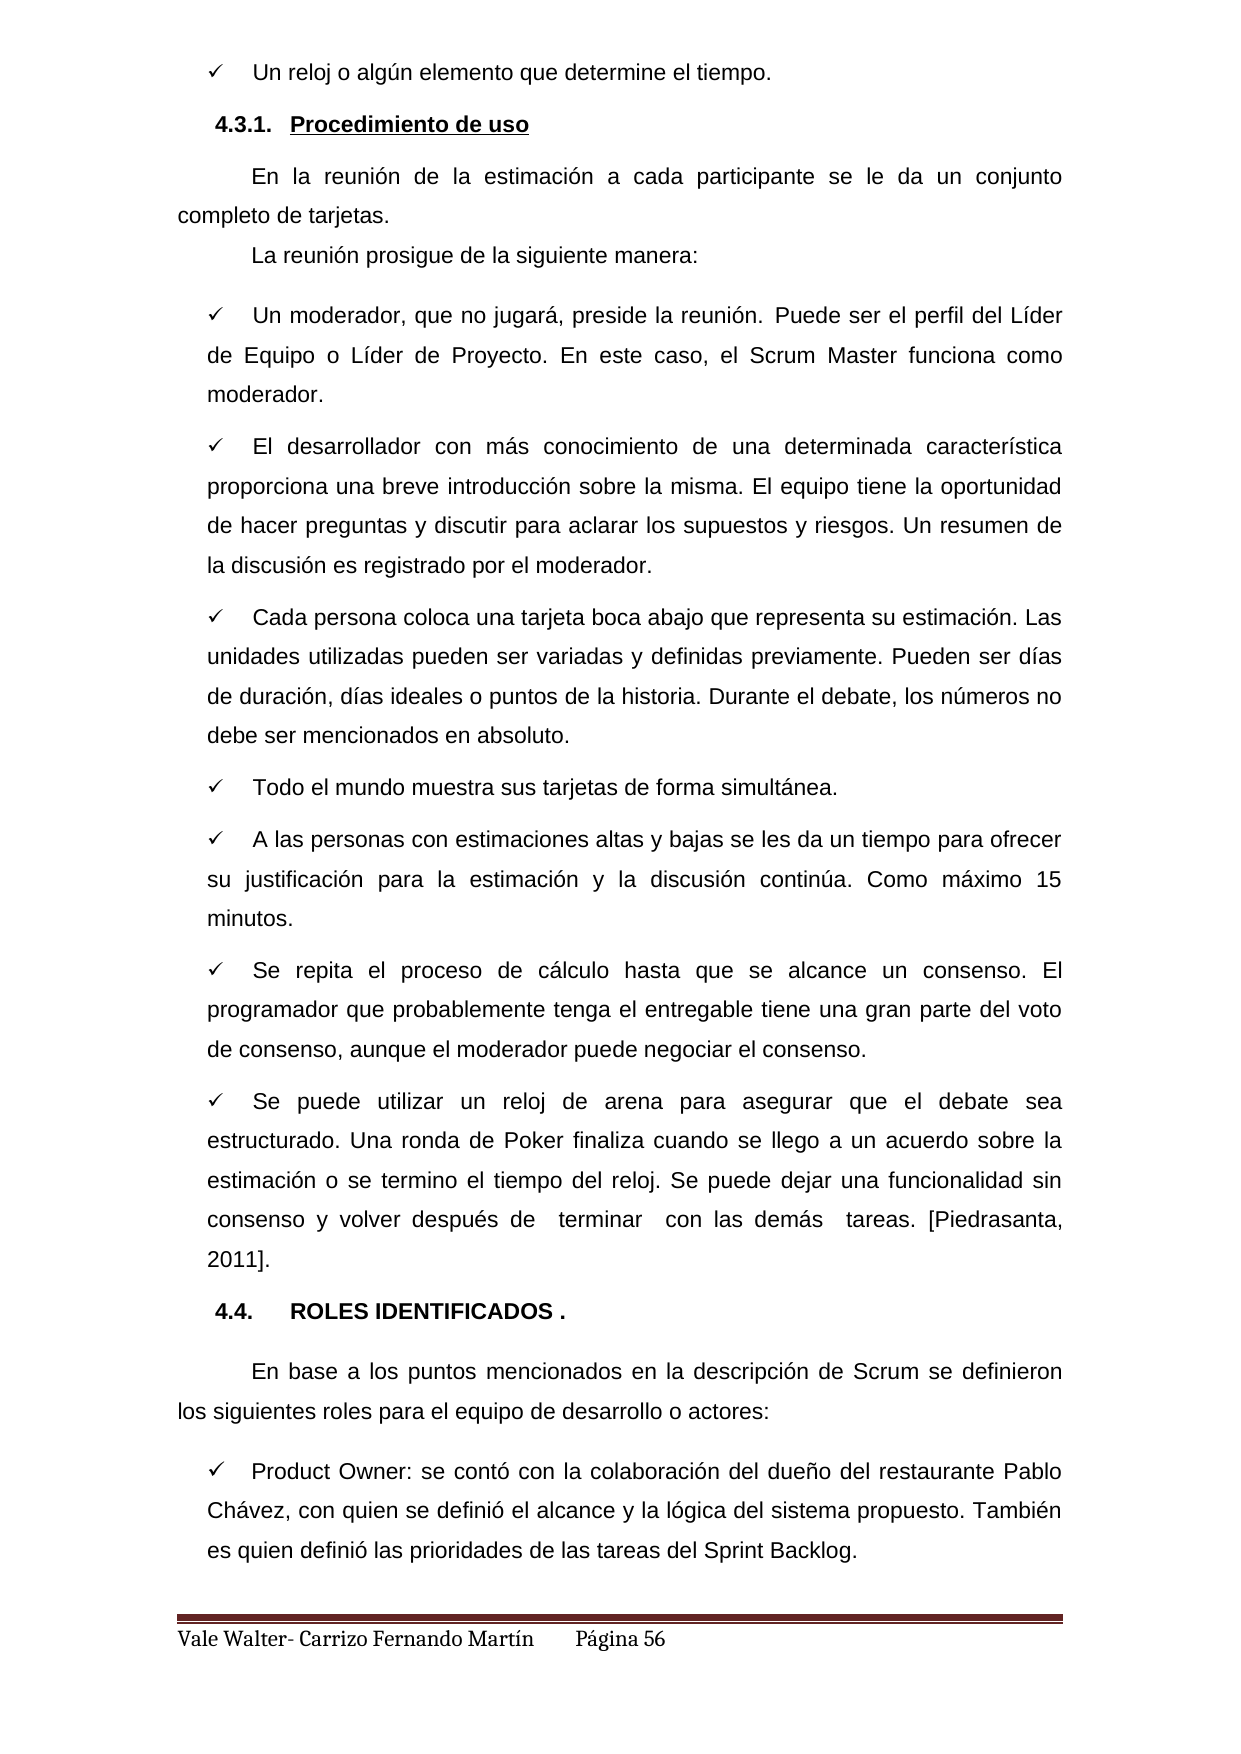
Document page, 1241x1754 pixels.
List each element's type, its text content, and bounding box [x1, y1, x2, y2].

list Un moderador, que no jugará, preside la reunión. Puede ser el perfil del Líder de Equipo o Líder de Proyecto. En este caso, el Scrum Master funciona como moderador. [207, 302, 1063, 408]
list Todo el mundo muestra sus tarjetas de forma simultánea. [207, 774, 1063, 800]
list El desarrollador con más conocimiento de una determinada característica proporciona una breve introducción sobre la misma. El equipo tiene la oportunidad de hacer preguntas y discutir para aclarar los supuestos y riesgos. Un resumen de la discusión es registrado por el moderador. [207, 433, 1063, 578]
list Se repita el proceso de cálculo hasta que se alcance un consenso. El programador que probablemente tenga el entregable tiene una gran parte del voto de consenso, aunque el moderador puede negociar el consenso. [207, 957, 1063, 1062]
list Se puede utilizar un reloj de arena para asegurar que el debate sea estructurado. Una ronda de Poker finaliza cuando se llego a un acuerdo sobre la estimación o se termino el tiempo del reloj. Se puede dejar una funcionalidad sin consenso y volver después de terminar con las demás tareas. [Piedrasanta, 2011]. [207, 1088, 1063, 1272]
text En base a los puntos mencionados en la descripción de Scrum se definieron los siguientes roles para el equipo de desarrollo o actores: [177, 1358, 1063, 1424]
list Cada persona coloca una tarjeta boca abajo que representa su estimación. Las unidades utilizadas pueden ser variadas y definidas previamente. Pueden ser días de duración, días ideales o puntos de la historia. Durante el debate, los números no debe ser mencionados en absoluto. [207, 604, 1063, 748]
list A las personas con estimaciones altas y bajas se les da un tiempo para ofrecer su justificación para la estimación y la discusión continúa. Como máximo 15 minutos. [207, 826, 1063, 931]
text En la reunión de la estimación a cada participante se le da un conjunto completo de tarjetas. [177, 163, 1063, 229]
list Procedimiento de uso [215, 111, 1063, 137]
list Product Owner: se contó con la colaboración del dueño del restaurante Pablo Chávez, con quien se definió el alcance y la lógica del sistema propuesto. También es quien definió las prioridades de las tareas del Sprint Backlog. [207, 1458, 1063, 1563]
text La reunión prosigue de la siguiente manera: [177, 242, 1063, 268]
list Un reloj o algún elemento que determine el tiempo. [207, 59, 1063, 85]
list ROLES IDENTIFICADOS . [215, 1298, 1063, 1324]
